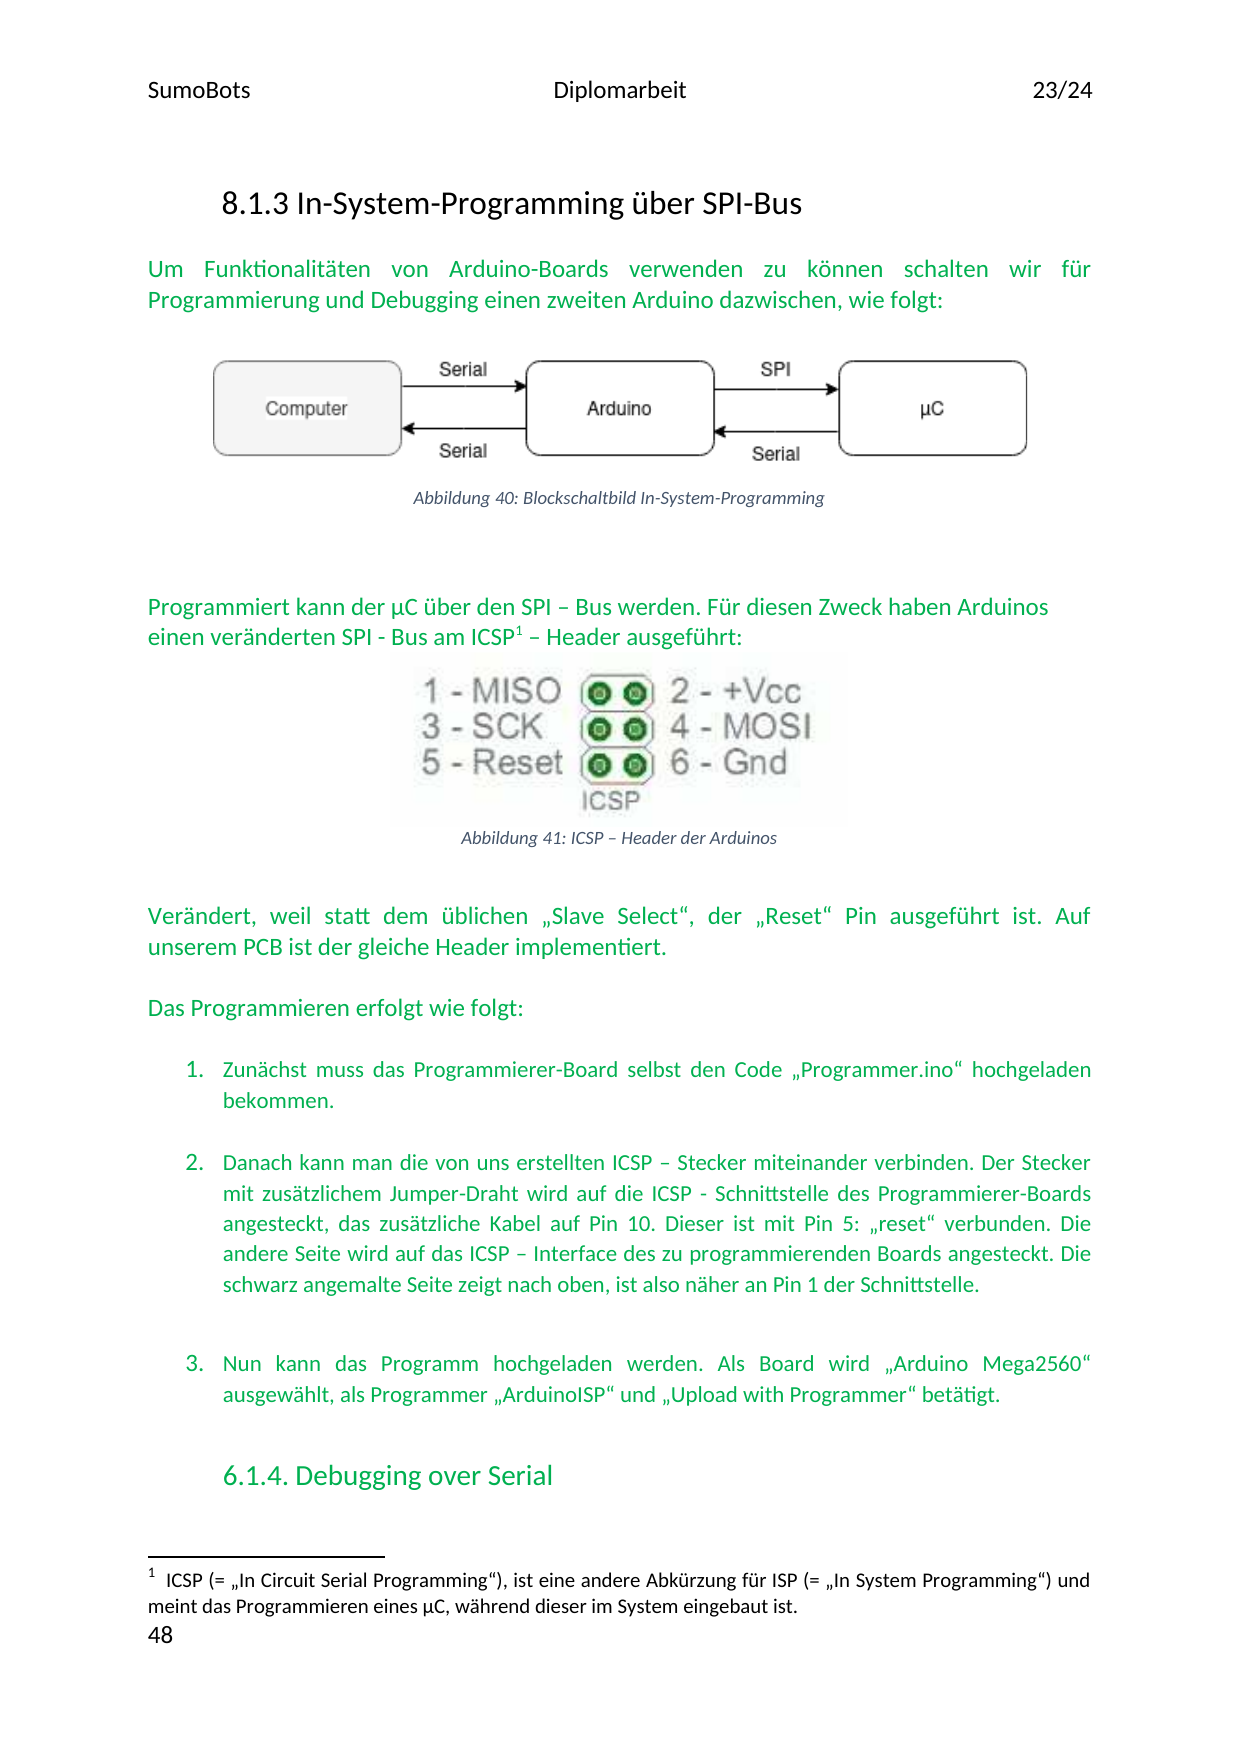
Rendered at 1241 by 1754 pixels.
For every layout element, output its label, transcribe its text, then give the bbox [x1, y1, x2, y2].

text Das Programmieren erfolgt wie folgt: [148, 992, 1093, 1022]
picture [213, 345, 1028, 486]
list Zunächst muss das Programmierer-Board selbst den Code „Programmer.ino“ hochgeladen bekommen. [185, 1053, 1093, 1114]
text Abbildung 41: ICSP – Header der Arduinos [148, 826, 1093, 849]
picture [390, 651, 851, 827]
list Nun kann das Programm hochgeladen werden. Als Board wird „Arduino Mega2560“ ausgewählt, als Programmer „ArduinoISP“ und „Upload with Programmer“ betätigt. [185, 1347, 1093, 1408]
text Verändert, weil statt dem üblichen „Slave Select“, der „Reset“ Pin ausgeführt ist. Auf unserem PCB ist der gleiche Header implementiert. [148, 900, 1093, 961]
text Abbildung 40: Blockschaltbild In-System-Programming [148, 406, 1093, 509]
list Danach kann man die von uns erstellten ICSP – Stecker miteinander verbinden. Der Stecker mit zusätzlichem Jumper-Draht wird auf die ICSP - Schnittstelle des Programmierer-Boards angesteckt, das zusätzliche Kabel auf Pin 10. Dieser ist mit Pin 5: „reset“ verbunden. Die andere Seite wird auf das ICSP – Interface des zu programmierenden Boards angesteckt. Die schwarz angemalte Seite zeigt nach oben, ist also näher an Pin 1 der Schnittstelle. [185, 1146, 1093, 1298]
text Um Funktionalitäten von Arduino-Boards verwenden zu können schalten wir für Programmierung und Debugging einen zweiten Arduino dazwischen, wie folgt: [148, 253, 1093, 314]
subtitle In-System-Programming über SPI-Bus [221, 182, 1093, 223]
text Programmiert kann der µC über den SPI – Bus werden. Für diesen Zweck haben Arduinos einen veränderten SPI - Bus am ICSP – Header ausgeführt: [148, 591, 1093, 652]
list Debugging over Serial [223, 1457, 1093, 1493]
